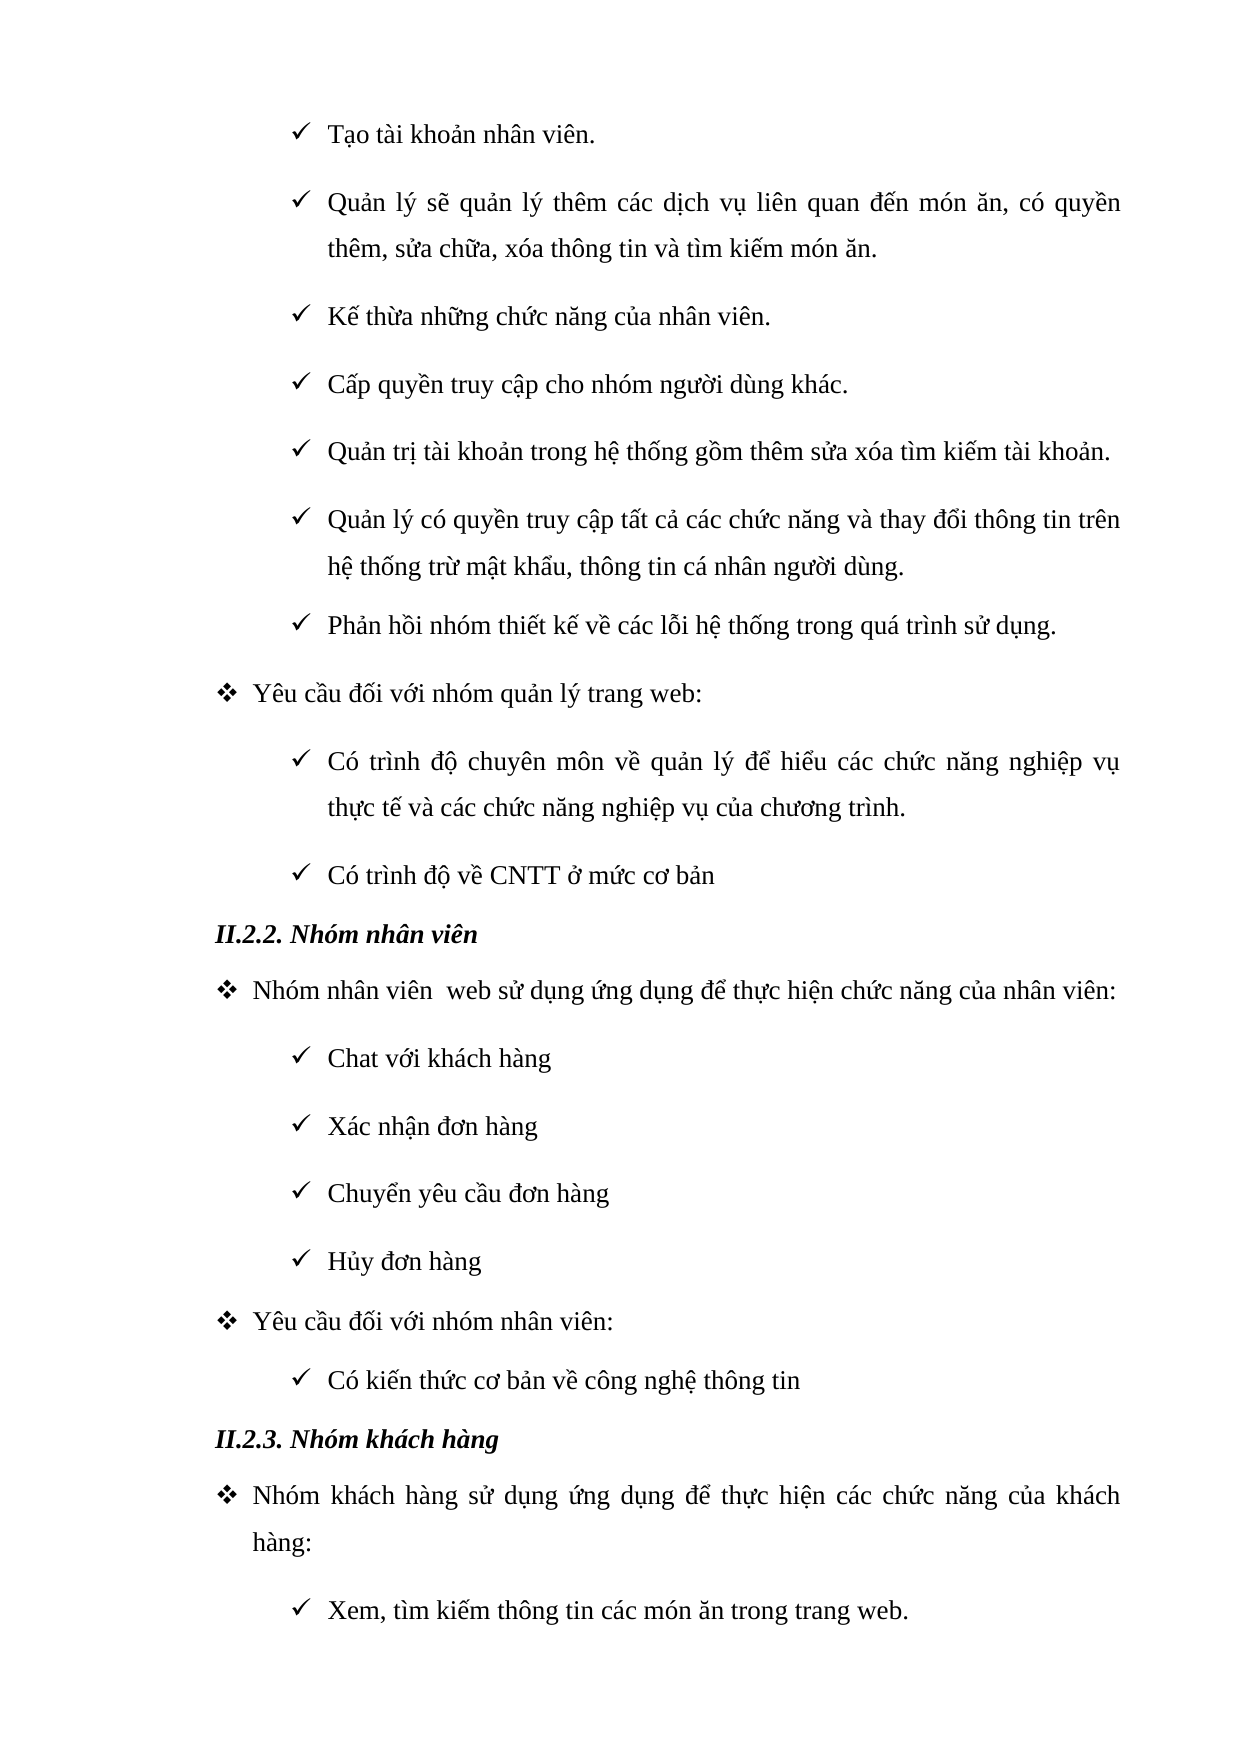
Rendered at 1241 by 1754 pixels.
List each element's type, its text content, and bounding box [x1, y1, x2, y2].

list Hủy đơn hàng [290, 1245, 1122, 1276]
list Yêu cầu đối với nhóm quản lý trang web: [215, 677, 1122, 708]
list Có trình độ chuyên môn về quản lý để hiểu các chức năng nghiệp vụ thực tế và các chức năng nghiệp vụ của chương trình. [290, 744, 1122, 822]
list Phản hồi nhóm thiết kế về các lỗi hệ thống trong quá trình sử dụng. [290, 609, 1122, 640]
list Yêu cầu đối với nhóm nhân viên: [215, 1304, 1122, 1336]
list Kế thừa những chức năng của nhân viên. [290, 300, 1122, 331]
list Tạo tài khoản nhân viên. [290, 118, 1122, 149]
list Xác nhận đơn hàng [290, 1110, 1122, 1141]
list Chat với khách hàng [290, 1042, 1122, 1073]
list Có trình độ về CNTT ở mức cơ bản [290, 859, 1122, 890]
list Nhóm nhân viên [215, 918, 1122, 949]
list Có kiến thức cơ bản về công nghệ thông tin [290, 1364, 1122, 1395]
list Quản lý sẽ quản lý thêm các dịch vụ liên quan đến món ăn, có quyền thêm, sửa chữa, xóa thông tin và tìm kiếm món ăn. [290, 186, 1122, 264]
list Chuyển yêu cầu đơn hàng [290, 1177, 1122, 1209]
list Nhóm khách hàng [215, 1423, 1122, 1454]
list Quản lý có quyền truy cập tất cả các chức năng và thay đổi thông tin trên hệ thống trừ mật khẩu, thông tin cá nhân người dùng. [290, 503, 1122, 581]
list Nhóm khách hàng sử dụng ứng dụng để thực hiện các chức năng của khách hàng: [215, 1479, 1122, 1557]
list Xem, tìm kiếm thông tin các món ăn trong trang web. [290, 1594, 1122, 1625]
list Nhóm nhân viên web sử dụng ứng dụng để thực hiện chức năng của nhân viên: [215, 974, 1122, 1006]
list Quản trị tài khoản trong hệ thống gồm thêm sửa xóa tìm kiếm tài khoản. [290, 436, 1122, 467]
list Cấp quyền truy cập cho nhóm người dùng khác. [290, 368, 1122, 399]
